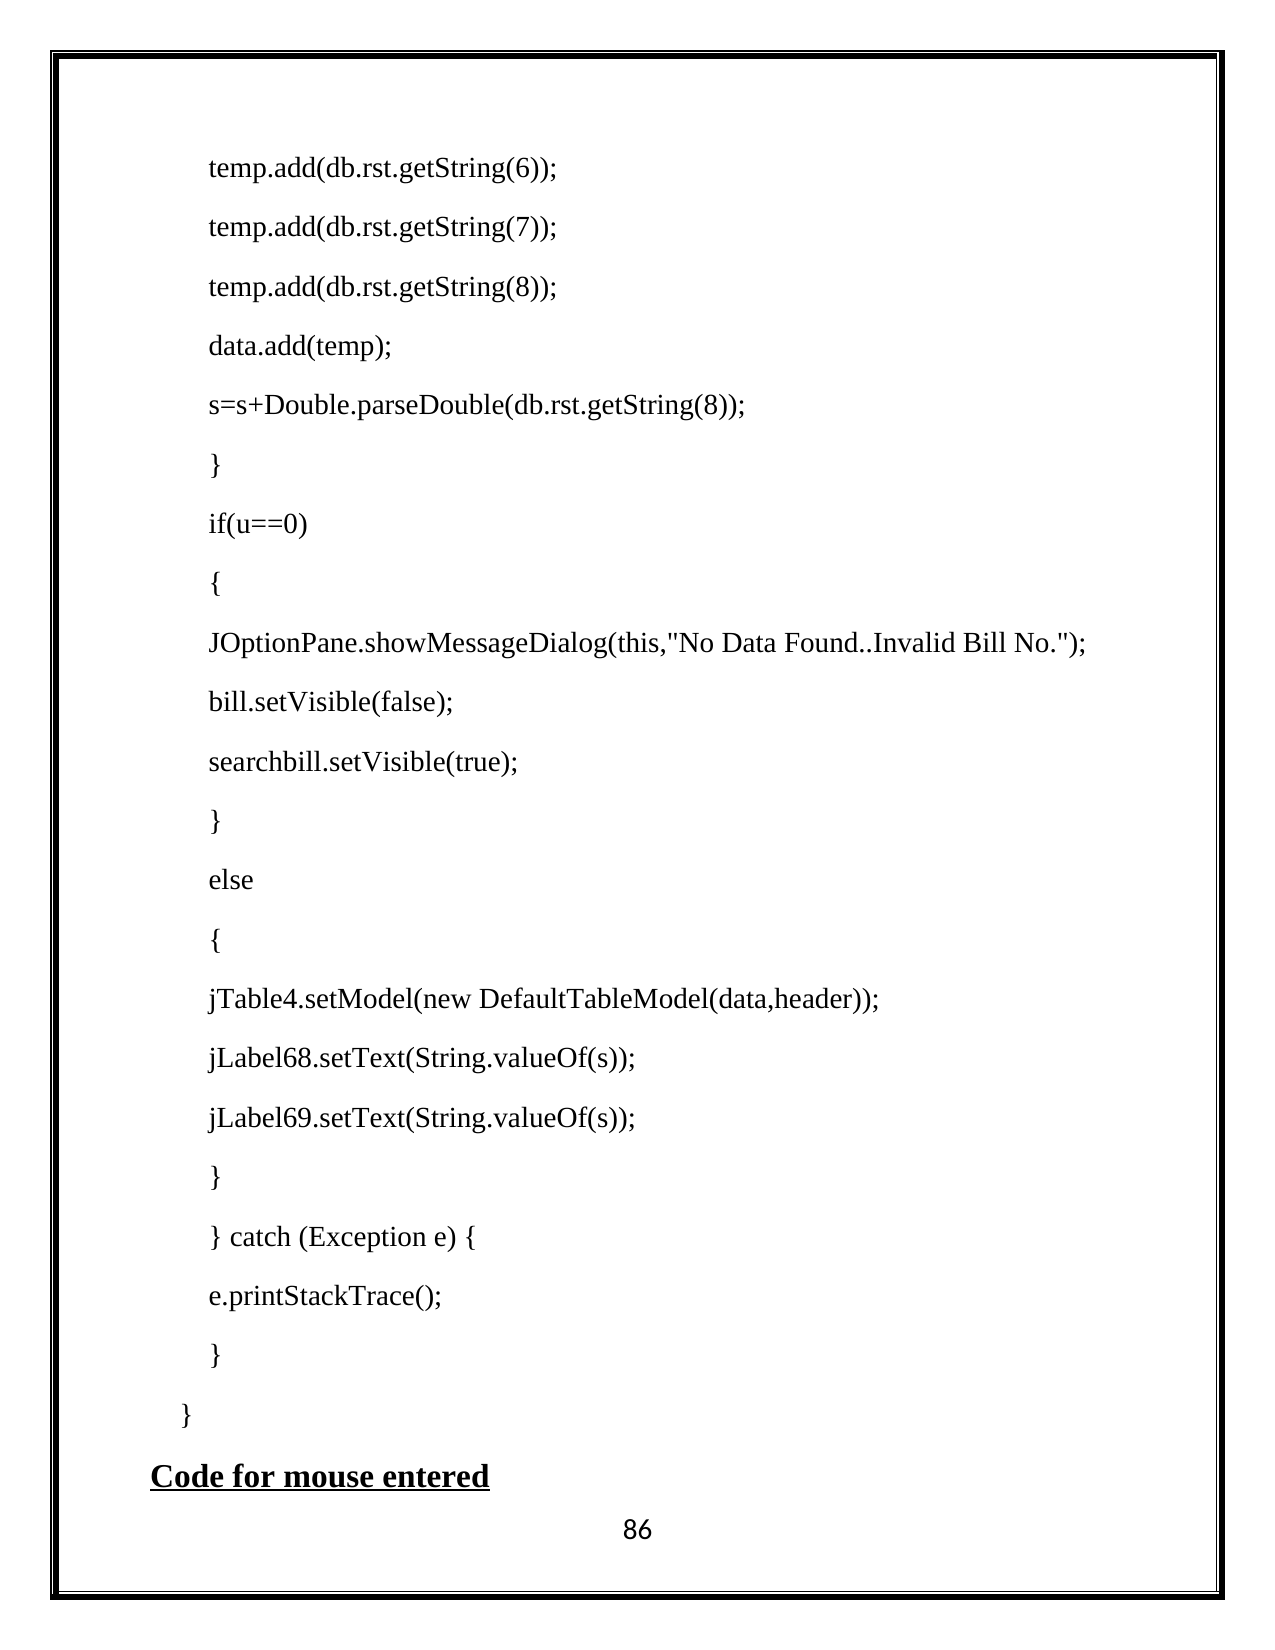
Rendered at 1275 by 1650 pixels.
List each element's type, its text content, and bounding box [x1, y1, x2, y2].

text s=s+Double.parseDouble(db.rst.getString(8)); [150, 387, 1125, 421]
text e.printStackTrace(); [150, 1278, 1125, 1312]
text { [150, 566, 1125, 599]
text Code for mouse entered [150, 1456, 1125, 1494]
text jLabel69.setText(String.valueOf(s)); [150, 1100, 1125, 1133]
text } catch (Exception e) { [150, 1219, 1125, 1252]
text } [150, 1337, 1125, 1371]
text bill.setVisible(false); [150, 684, 1125, 718]
text searchbill.setVisible(true); [150, 744, 1125, 777]
text { [150, 922, 1125, 955]
text if(u==0) [150, 506, 1125, 540]
text else [150, 862, 1125, 896]
text } [150, 1397, 1125, 1430]
text temp.add(db.rst.getString(7)); [150, 209, 1125, 243]
text } [150, 1159, 1125, 1193]
text } [150, 447, 1125, 480]
text } [150, 803, 1125, 837]
text JOptionPane.showMessageDialog(this,"No Data Found..Invalid Bill No."); [150, 625, 1125, 658]
text temp.add(db.rst.getString(8)); [150, 269, 1125, 302]
text jLabel68.setText(String.valueOf(s)); [150, 1041, 1125, 1074]
text data.add(temp); [150, 328, 1125, 362]
text jTable4.setModel(new DefaultTableModel(data,header)); [150, 981, 1125, 1015]
text temp.add(db.rst.getString(6)); [150, 150, 1125, 183]
